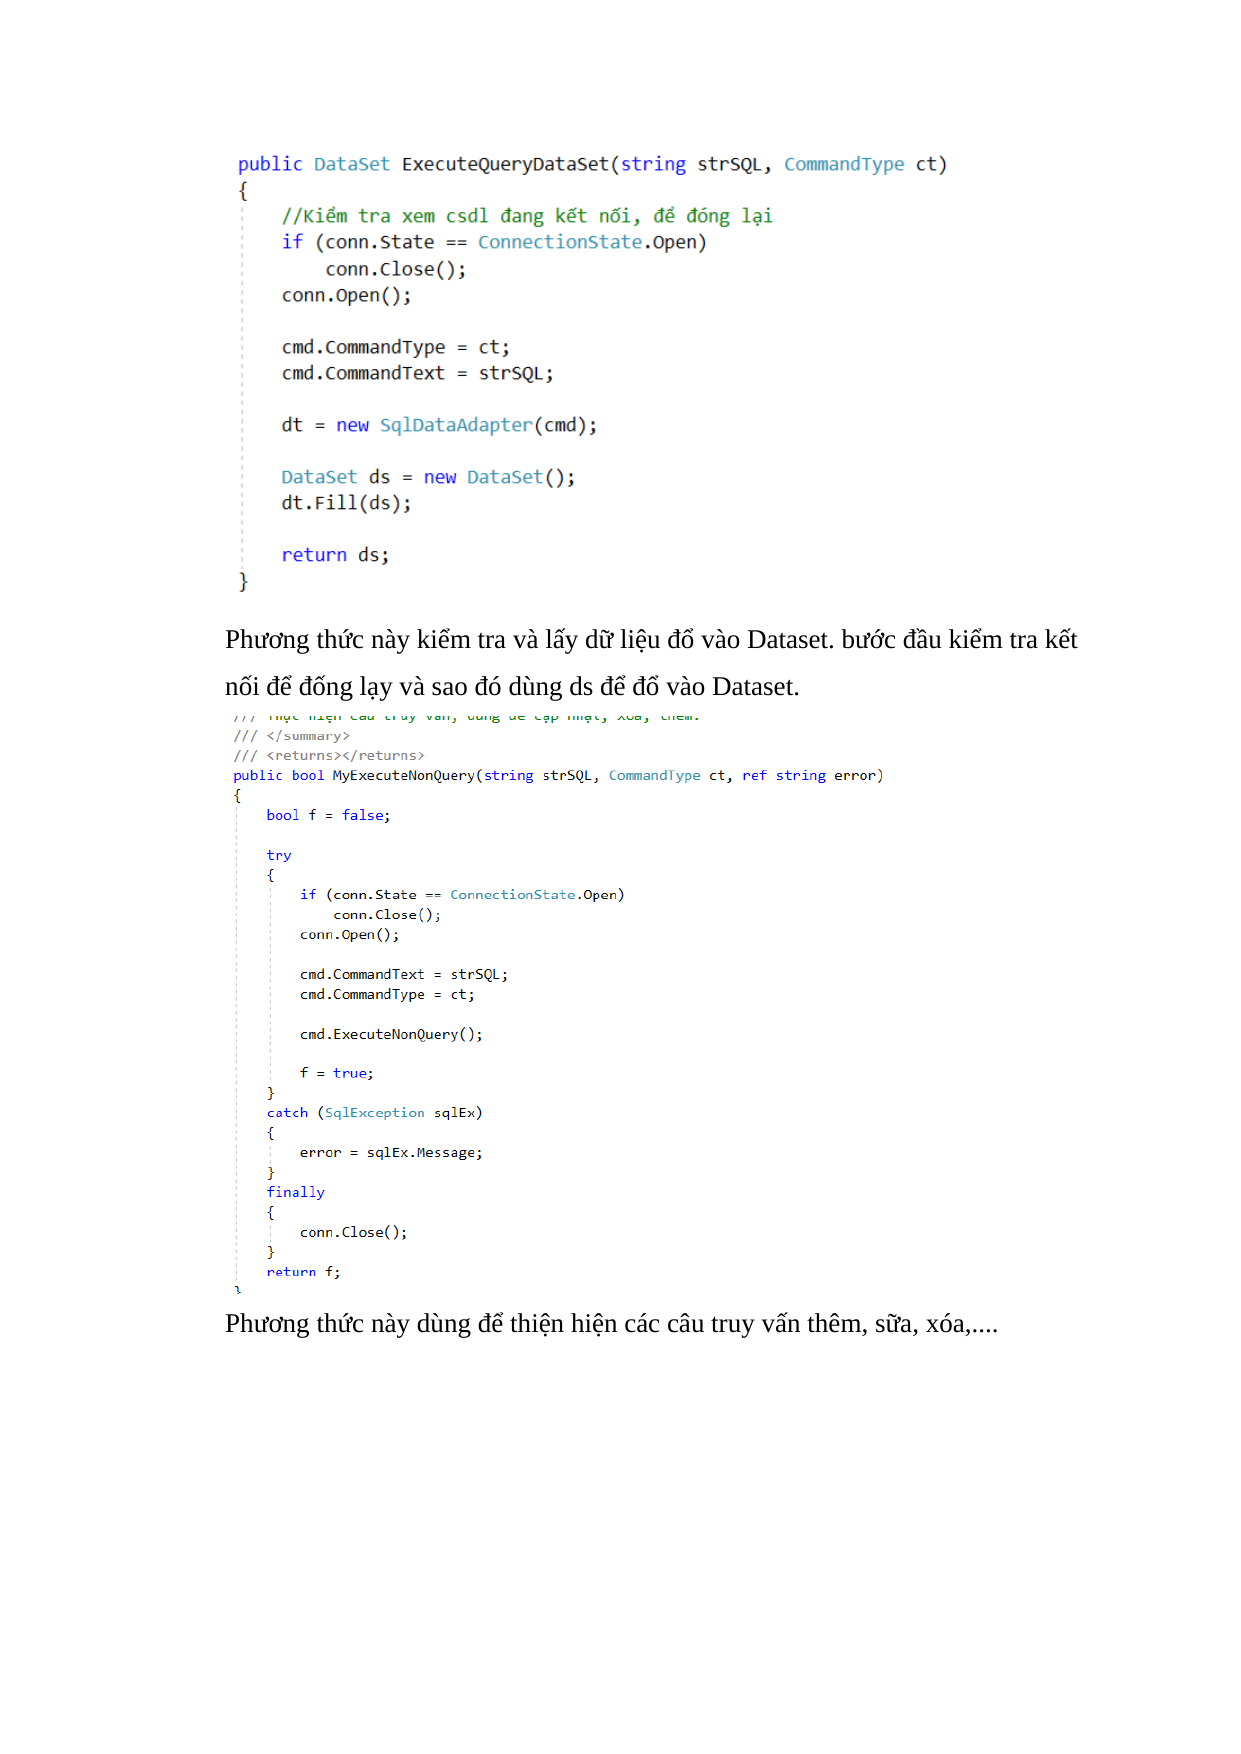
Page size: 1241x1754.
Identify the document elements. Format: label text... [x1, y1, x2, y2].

text Phương thức này dùng để thiện hiện các câu truy vấn thêm, sữa, xóa,.... [225, 1307, 1090, 1338]
picture [225, 716, 1166, 1294]
picture [225, 150, 1166, 611]
text Phương thức này kiểm tra và lấy dữ liệu đổ vào Dataset. bước đầu kiểm tra kết nối để đống lạy và sao đó dùng ds để đổ vào Dataset. [225, 623, 1090, 701]
